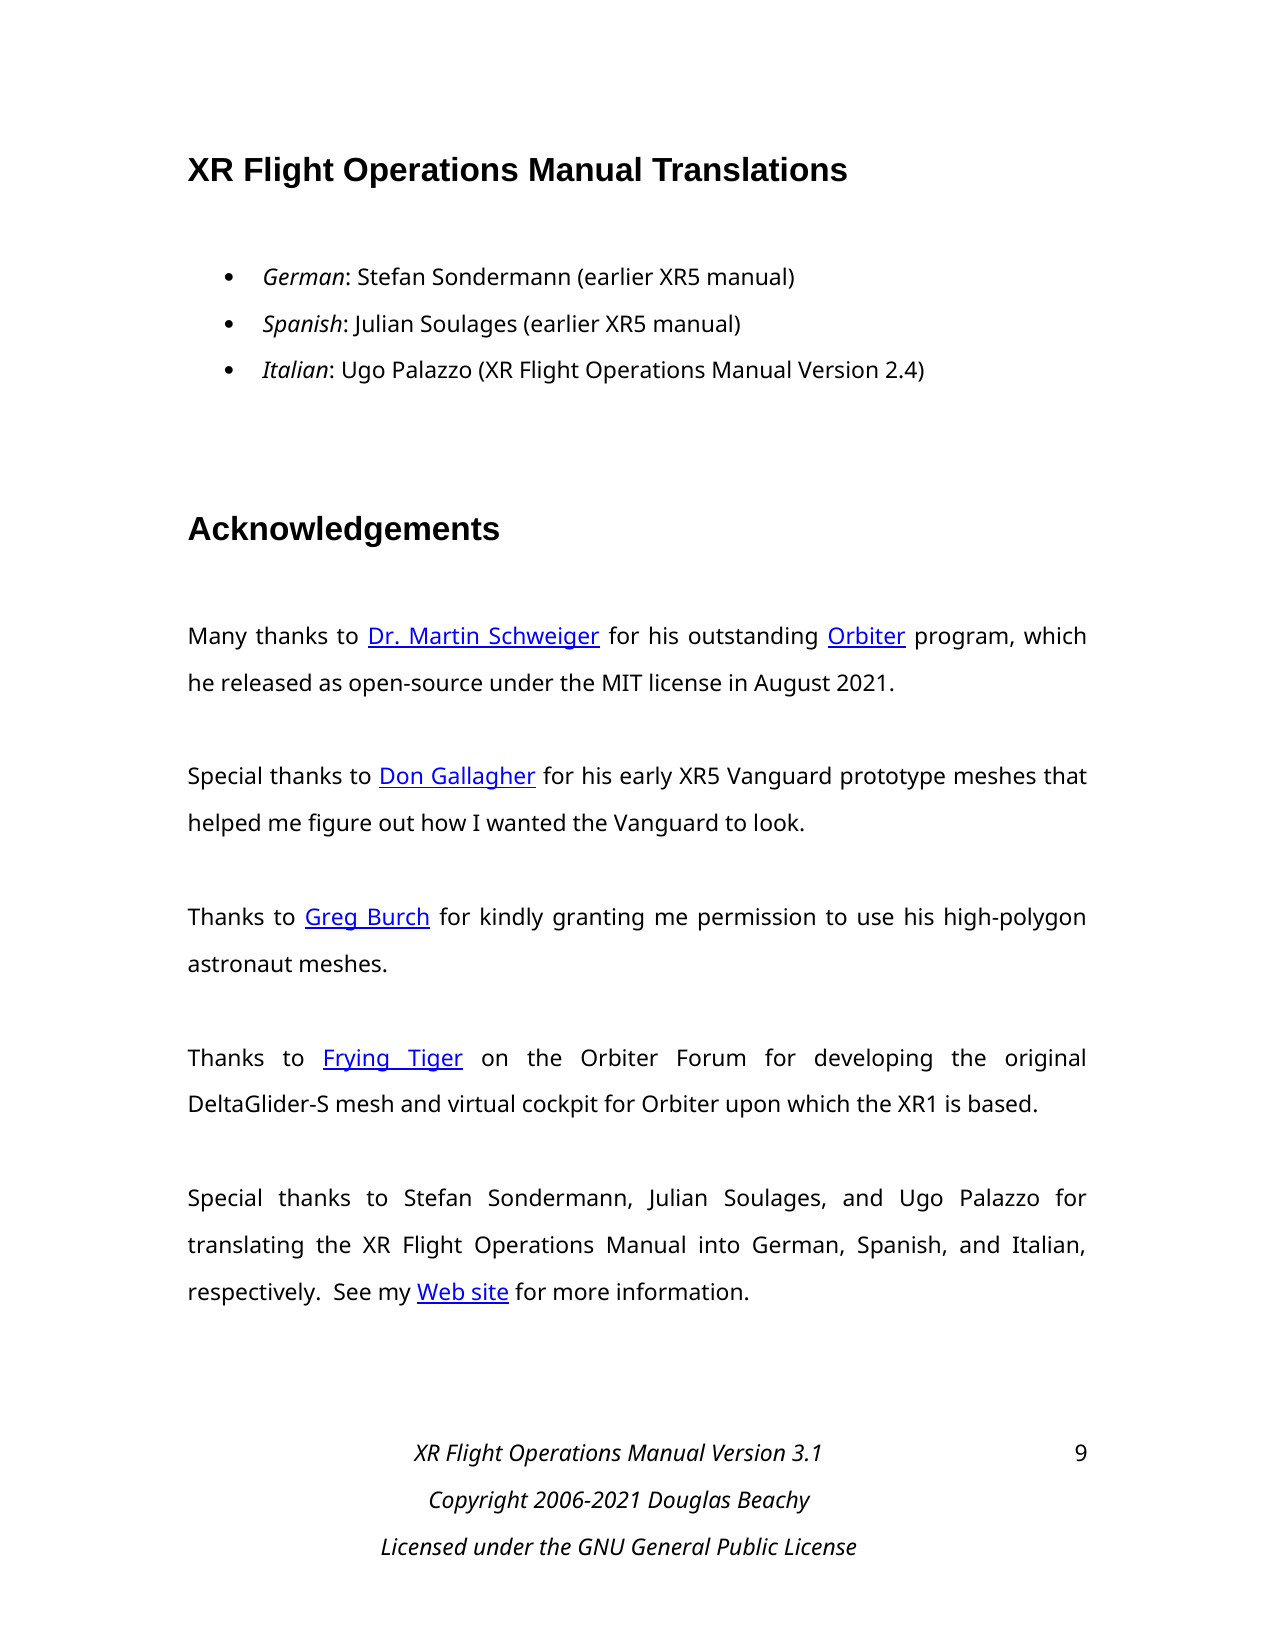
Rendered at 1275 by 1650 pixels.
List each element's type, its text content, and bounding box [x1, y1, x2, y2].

subtitle XR Flight Operations Manual Translations [187, 150, 1087, 188]
subtitle Acknowledgements [187, 509, 1087, 547]
text Thanks to Greg Burch for kindly granting me permission to use his high-polygon astronaut meshes. [187, 901, 1087, 979]
text Many thanks to Dr. Martin Schweiger for his outstanding Orbiter program, which he released as open-source under the MIT license in August 2021. [187, 620, 1087, 698]
list German: Stefan Sondermann (earlier XR5 manual) [225, 261, 1087, 292]
text Thanks to Frying Tiger on the Orbiter Forum for developing the original DeltaGlider-S mesh and virtual cockpit for Orbiter upon which the XR1 is based. [187, 1042, 1087, 1120]
list Italian: Ugo Palazzo (XR Flight Operations Manual Version 2.4) [225, 354, 1087, 386]
list Spanish: Julian Soulages (earlier XR5 manual) [225, 308, 1087, 339]
text Special thanks to Don Gallagher for his early XR5 Vanguard prototype meshes that helped me figure out how I wanted the Vanguard to look. [187, 760, 1087, 838]
text Special thanks to Stefan Sondermann, Julian Soulages, and Ugo Palazzo for translating the XR Flight Operations Manual into German, Spanish, and Italian, respectively. See my Web site for more information. [187, 1182, 1087, 1307]
